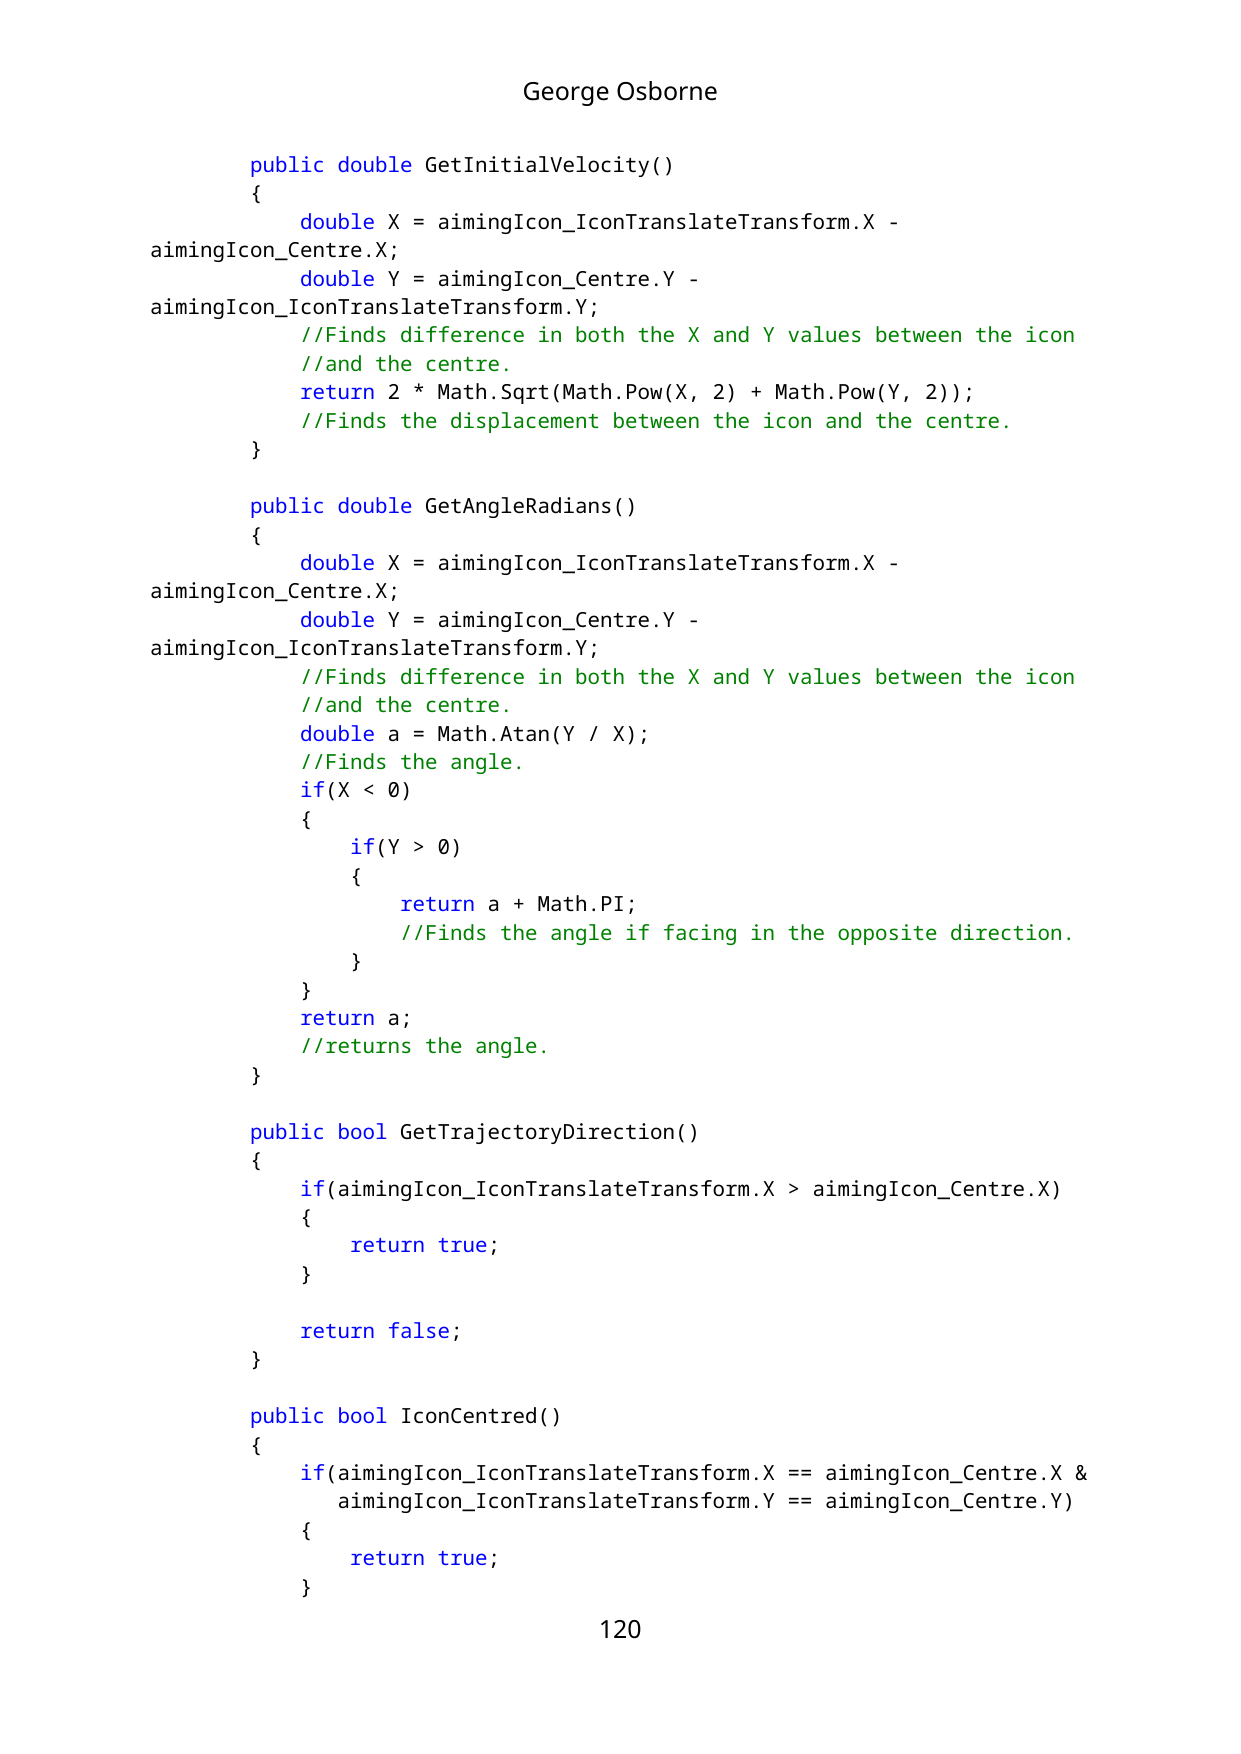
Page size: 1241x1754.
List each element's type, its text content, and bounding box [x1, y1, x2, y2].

text } [150, 946, 1090, 975]
text public double GetInitialVelocity() [150, 150, 1090, 178]
text { [150, 1430, 1090, 1458]
text //and the centre. [150, 349, 1090, 377]
text double a = Math.Atan(Y / X); [150, 719, 1090, 747]
text { [150, 520, 1090, 548]
text } [150, 1344, 1090, 1373]
text { [150, 1145, 1090, 1174]
text return a; [150, 1003, 1090, 1032]
text } [150, 1259, 1090, 1287]
text //and the centre. [150, 690, 1090, 719]
text return a + Math.PI; [150, 889, 1090, 918]
text public bool IconCentred() [150, 1401, 1090, 1430]
text if(X < 0) [150, 776, 1090, 804]
text } [150, 434, 1090, 463]
text double Y = aimingIcon_Centre.Y - aimingIcon_IconTranslateTransform.Y; [150, 264, 1090, 321]
text public bool GetTrajectoryDirection() [150, 1117, 1090, 1145]
text //Finds the angle if facing in the opposite direction. [150, 918, 1090, 946]
text } [150, 1572, 1090, 1600]
text { [150, 1515, 1090, 1543]
text { [150, 861, 1090, 889]
text if(aimingIcon_IconTranslateTransform.X == aimingIcon_Centre.X & [150, 1458, 1090, 1487]
text return 2 * Math.Sqrt(Math.Pow(X, 2) + Math.Pow(Y, 2)); [150, 377, 1090, 406]
text return false; [150, 1316, 1090, 1344]
text { [150, 804, 1090, 832]
text //Finds difference in both the X and Y values between the icon [150, 662, 1090, 690]
text double Y = aimingIcon_Centre.Y - aimingIcon_IconTranslateTransform.Y; [150, 605, 1090, 662]
text { [150, 1202, 1090, 1231]
text double X = aimingIcon_IconTranslateTransform.X - aimingIcon_Centre.X; [150, 548, 1090, 605]
text if(aimingIcon_IconTranslateTransform.X > aimingIcon_Centre.X) [150, 1174, 1090, 1202]
text { [150, 178, 1090, 207]
text //returns the angle. [150, 1032, 1090, 1060]
text } [150, 975, 1090, 1003]
text public double GetAngleRadians() [150, 491, 1090, 520]
text aimingIcon_IconTranslateTransform.Y == aimingIcon_Centre.Y) [150, 1487, 1090, 1515]
text double X = aimingIcon_IconTranslateTransform.X - aimingIcon_Centre.X; [150, 207, 1090, 264]
text //Finds the displacement between the icon and the centre. [150, 406, 1090, 434]
text } [150, 1060, 1090, 1088]
text return true; [150, 1543, 1090, 1572]
text //Finds the angle. [150, 747, 1090, 776]
text if(Y > 0) [150, 832, 1090, 861]
text return true; [150, 1231, 1090, 1259]
text //Finds difference in both the X and Y values between the icon [150, 321, 1090, 349]
